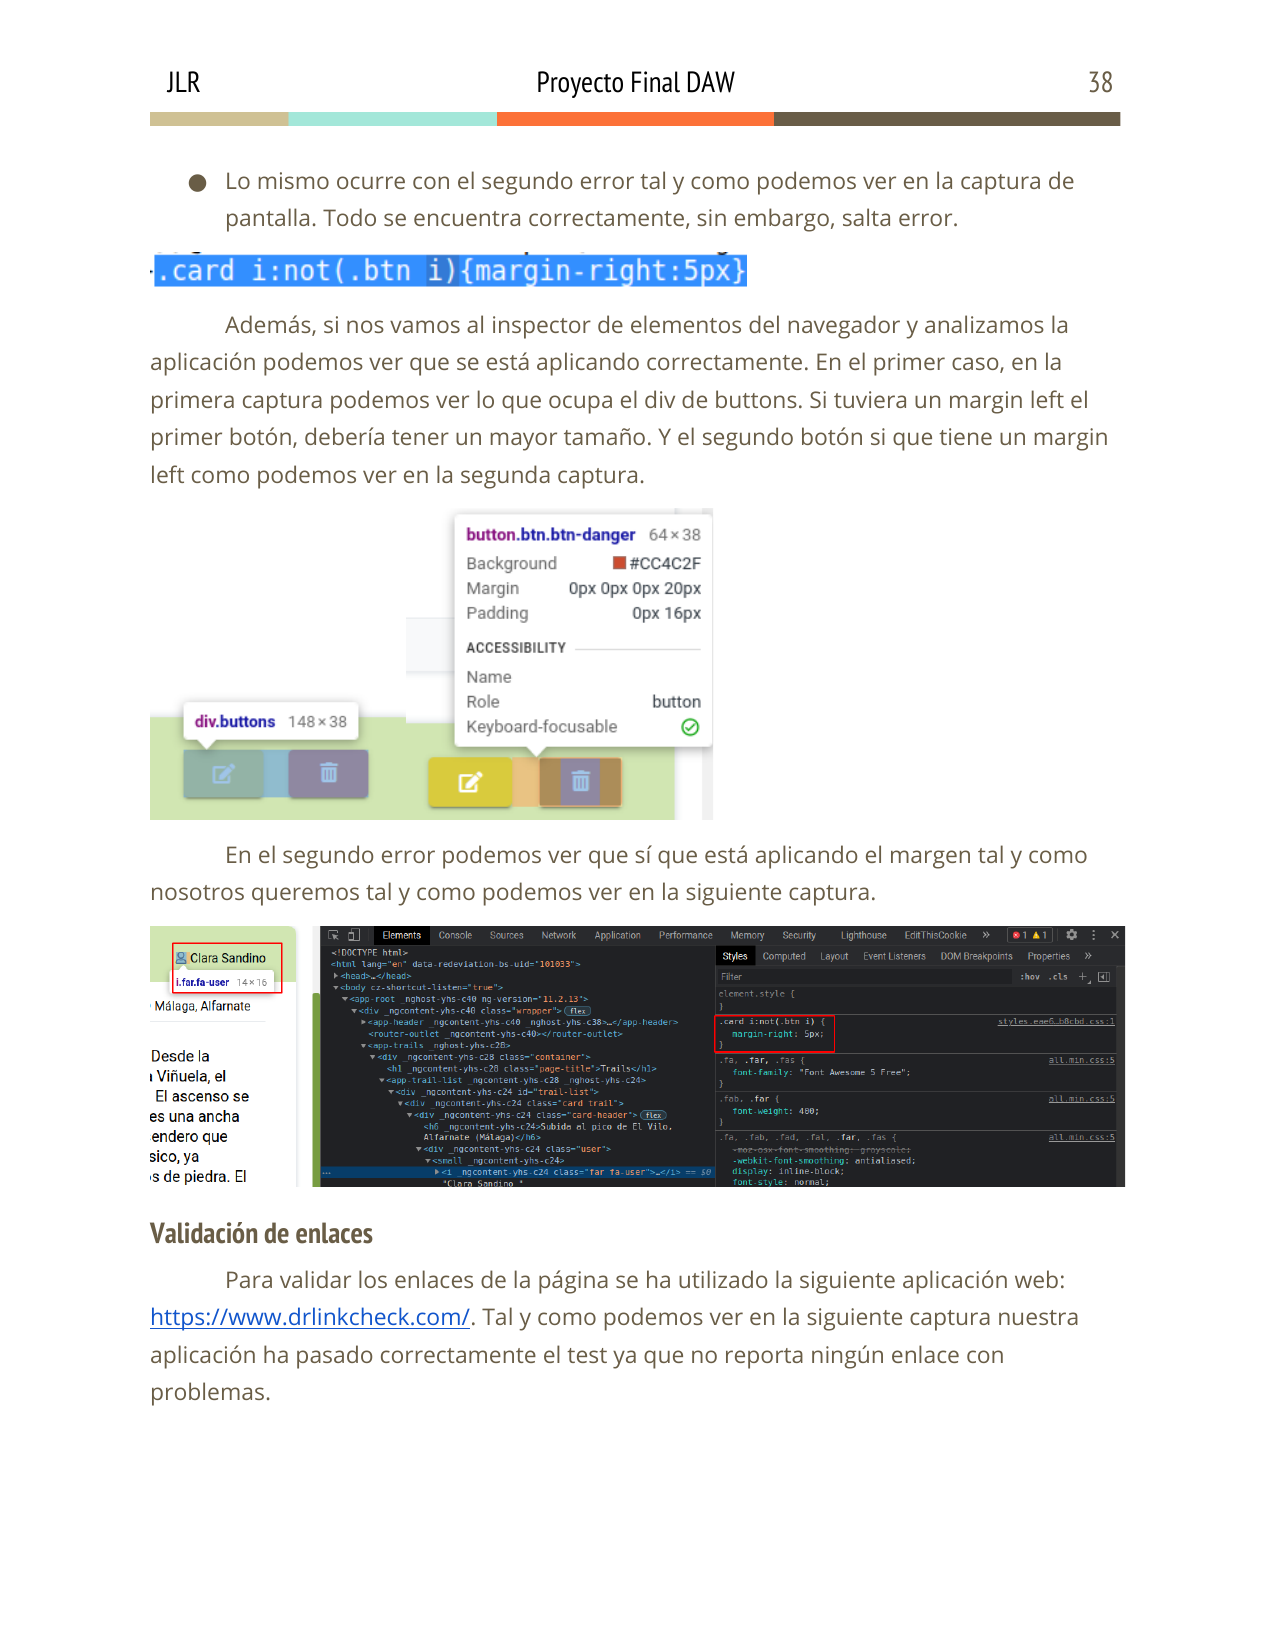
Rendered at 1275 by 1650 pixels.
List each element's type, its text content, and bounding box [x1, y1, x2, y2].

text Además, si nos vamos al inspector de elementos del navegador y analizamos la aplicación podemos ver que se está aplicando correctamente. En el primer caso, en la primera captura podemos ver lo que ocupa el div de buttons. Si tuviera un margin left el primer botón, debería tener un mayor tamaño. Y el segundo botón si que tiene un margin left como podemos ver en la segunda captura. [150, 308, 1125, 490]
subtitle Validación de enlaces [150, 1213, 1125, 1251]
picture [150, 112, 1121, 126]
text Para validar los enlaces de la página se ha utilizado la siguiente aplicación web: https://www.drlinkcheck.com/. Tal y como podemos ver en la siguiente captura nuestra aplicación ha pasado correctamente el test ya que no reporta ningún enlace con problemas. [150, 1264, 1125, 1407]
list Lo mismo ocurre con el segundo error tal y como podemos ver en la captura de pantalla. Todo se encuentra correctamente, sin embargo, salta error. [187, 165, 1125, 233]
picture [150, 252, 747, 290]
text En el segundo error podemos ver que sí que está aplicando el margen tal y como nosotros queremos tal y como podemos ver en la siguiente captura. [150, 838, 1125, 907]
picture [150, 926, 1125, 1187]
picture [150, 508, 714, 820]
